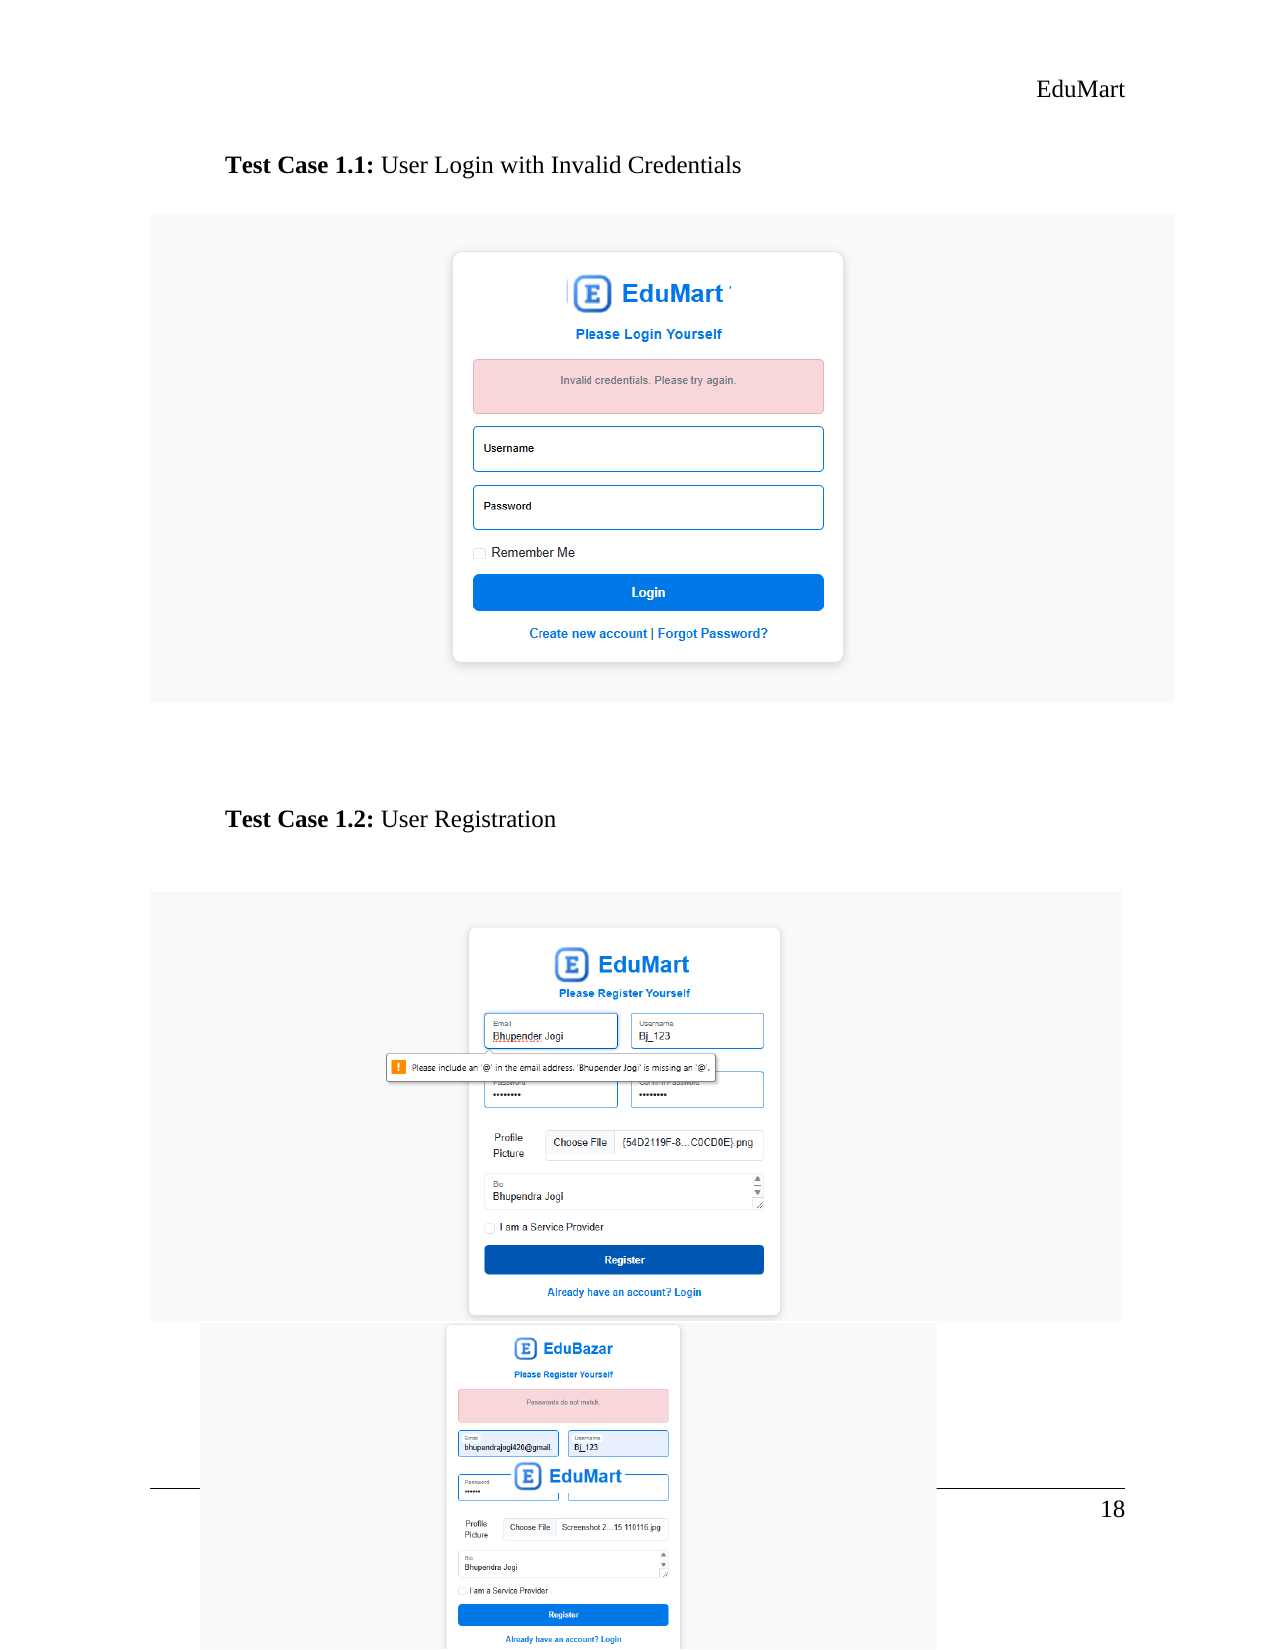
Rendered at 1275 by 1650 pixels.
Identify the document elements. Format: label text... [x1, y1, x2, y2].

text Test Case 1.2: User Registration [150, 804, 1125, 875]
picture [150, 214, 1175, 702]
picture [199, 1323, 936, 1649]
text Test Case 1.1: User Login with Invalid Credentials [150, 150, 1125, 179]
picture [149, 892, 1120, 1320]
